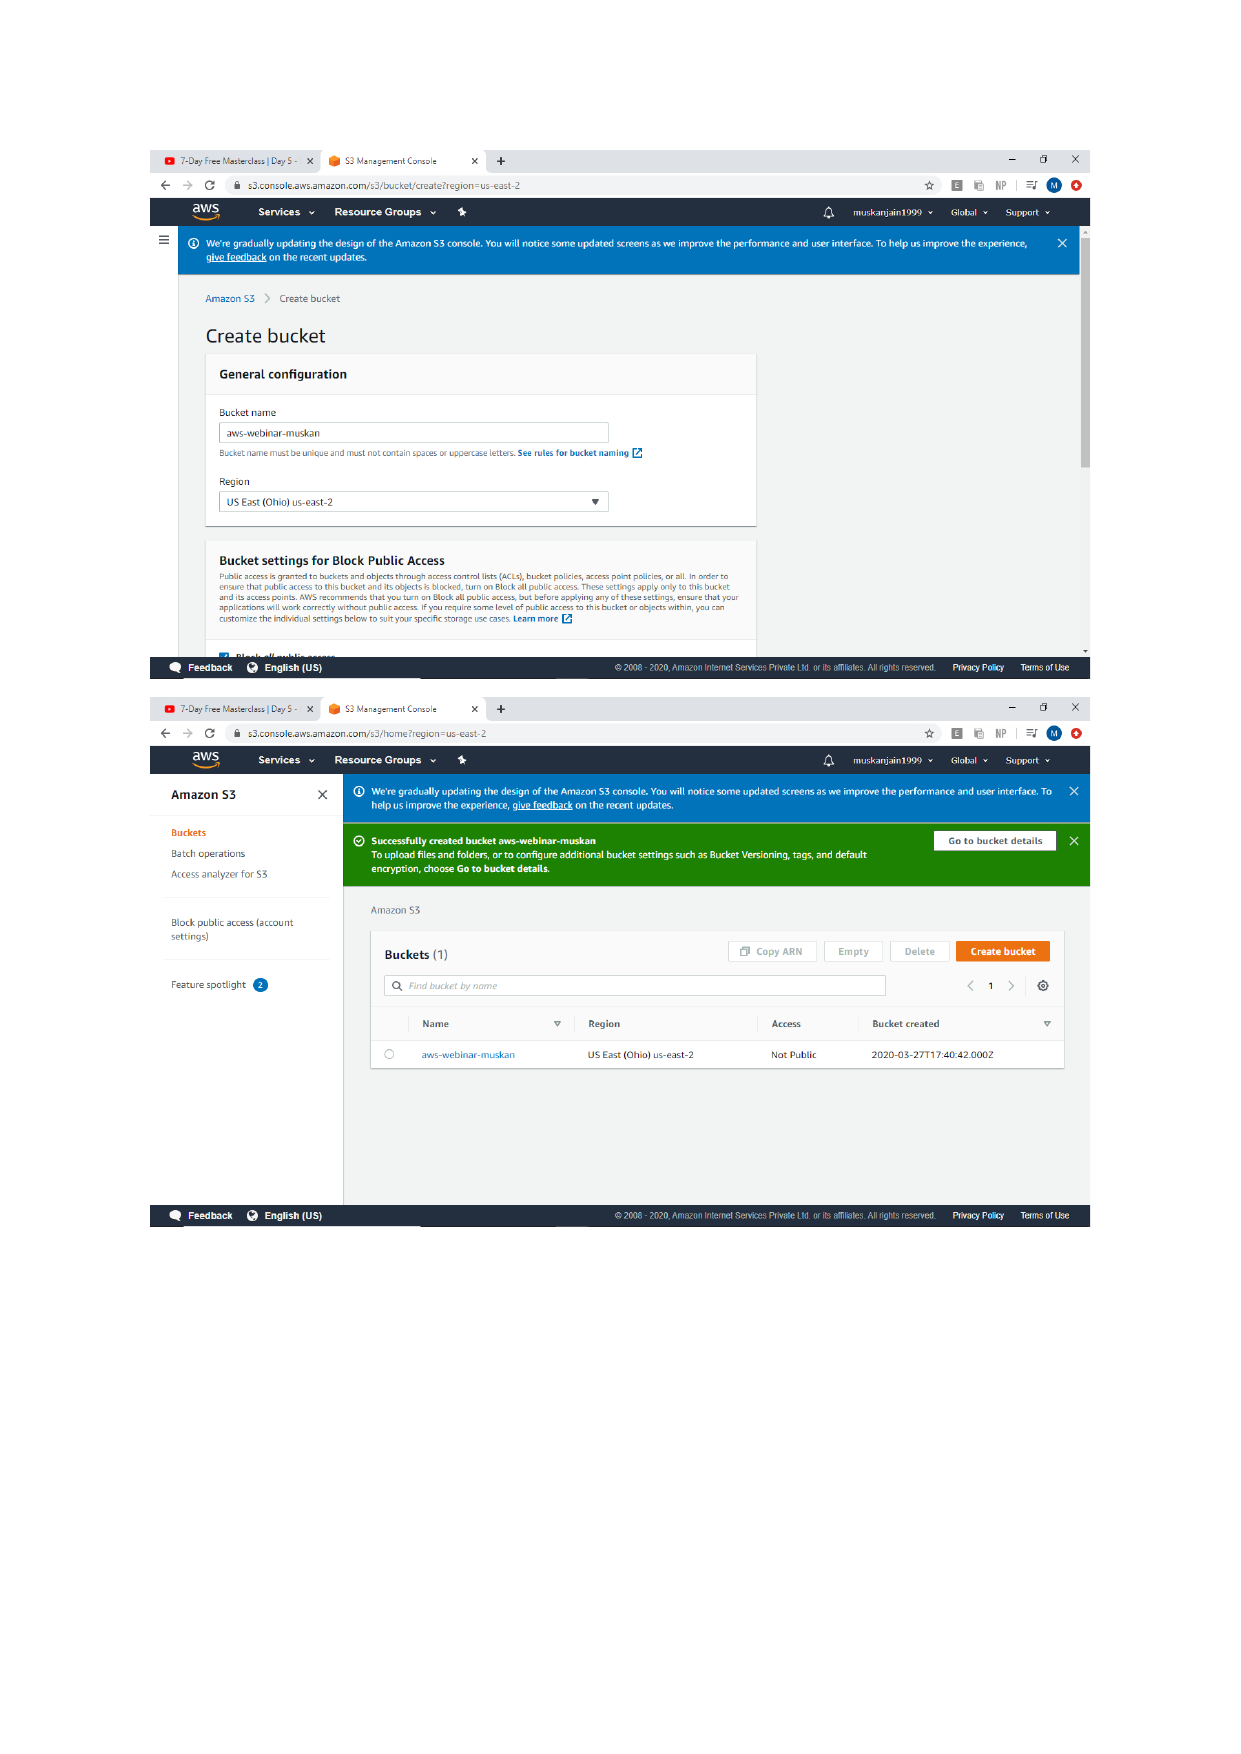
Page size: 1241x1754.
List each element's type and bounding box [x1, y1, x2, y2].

picture [150, 697, 1091, 1227]
picture [150, 150, 1091, 679]
